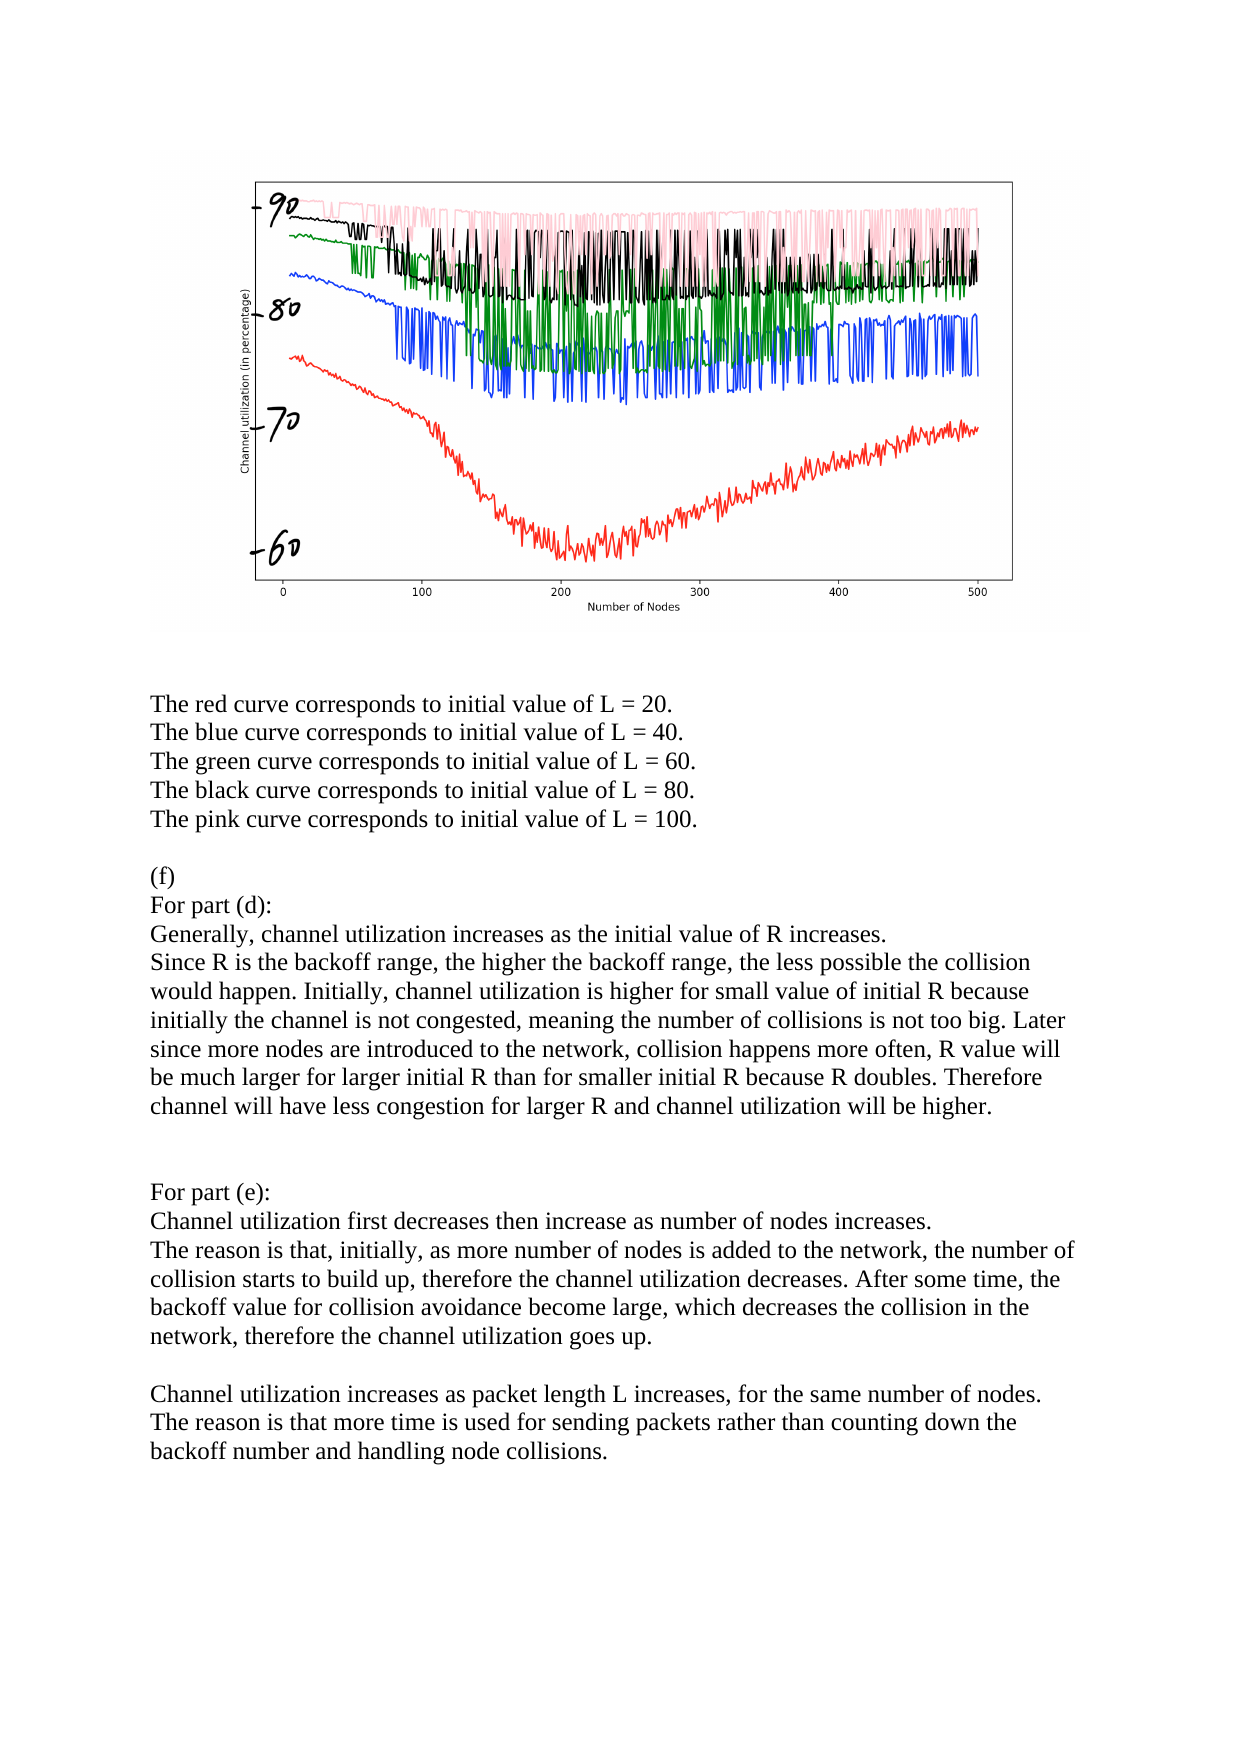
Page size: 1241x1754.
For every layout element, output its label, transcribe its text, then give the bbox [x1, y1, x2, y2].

text Generally, channel utilization increases as the initial value of R increases. [150, 919, 1090, 947]
text The blue curve corresponds to initial value of L = 40. [150, 717, 1090, 746]
text The pink curve corresponds to initial value of L = 100. [150, 804, 1090, 832]
text For part (e): [150, 1177, 1090, 1206]
picture [150, 150, 1090, 632]
text The green curve corresponds to initial value of L = 60. [150, 746, 1090, 775]
text Channel utilization increases as packet length L increases, for the same number of nodes. [150, 1379, 1090, 1407]
text The black curve corresponds to initial value of L = 80. [150, 775, 1090, 804]
text The reason is that more time is used for sending packets rather than counting down the backoff number and handling node collisions. [150, 1407, 1090, 1465]
text Since R is the backoff range, the higher the backoff range, the less possible the collision would happen. Initially, channel utilization is higher for small value of initial R because initially the channel is not congested, meaning the number of collisions is not too big. Later since more nodes are introduced to the network, collision happens more often, R value will be much larger for larger initial R than for smaller initial R because R doubles. Therefore channel will have less congestion for larger R and channel utilization will be higher. [150, 947, 1090, 1120]
text Channel utilization first decreases then increase as number of nodes increases. [150, 1206, 1090, 1235]
text The red curve corresponds to initial value of L = 20. [150, 689, 1090, 717]
text For part (d): [150, 890, 1090, 919]
text (f) [150, 861, 1090, 890]
text The reason is that, initially, as more number of nodes is added to the network, the number of collision starts to build up, therefore the channel utilization decreases. After some time, the backoff value for collision avoidance become large, which decreases the collision in the network, therefore the channel utilization goes up. [150, 1235, 1090, 1350]
